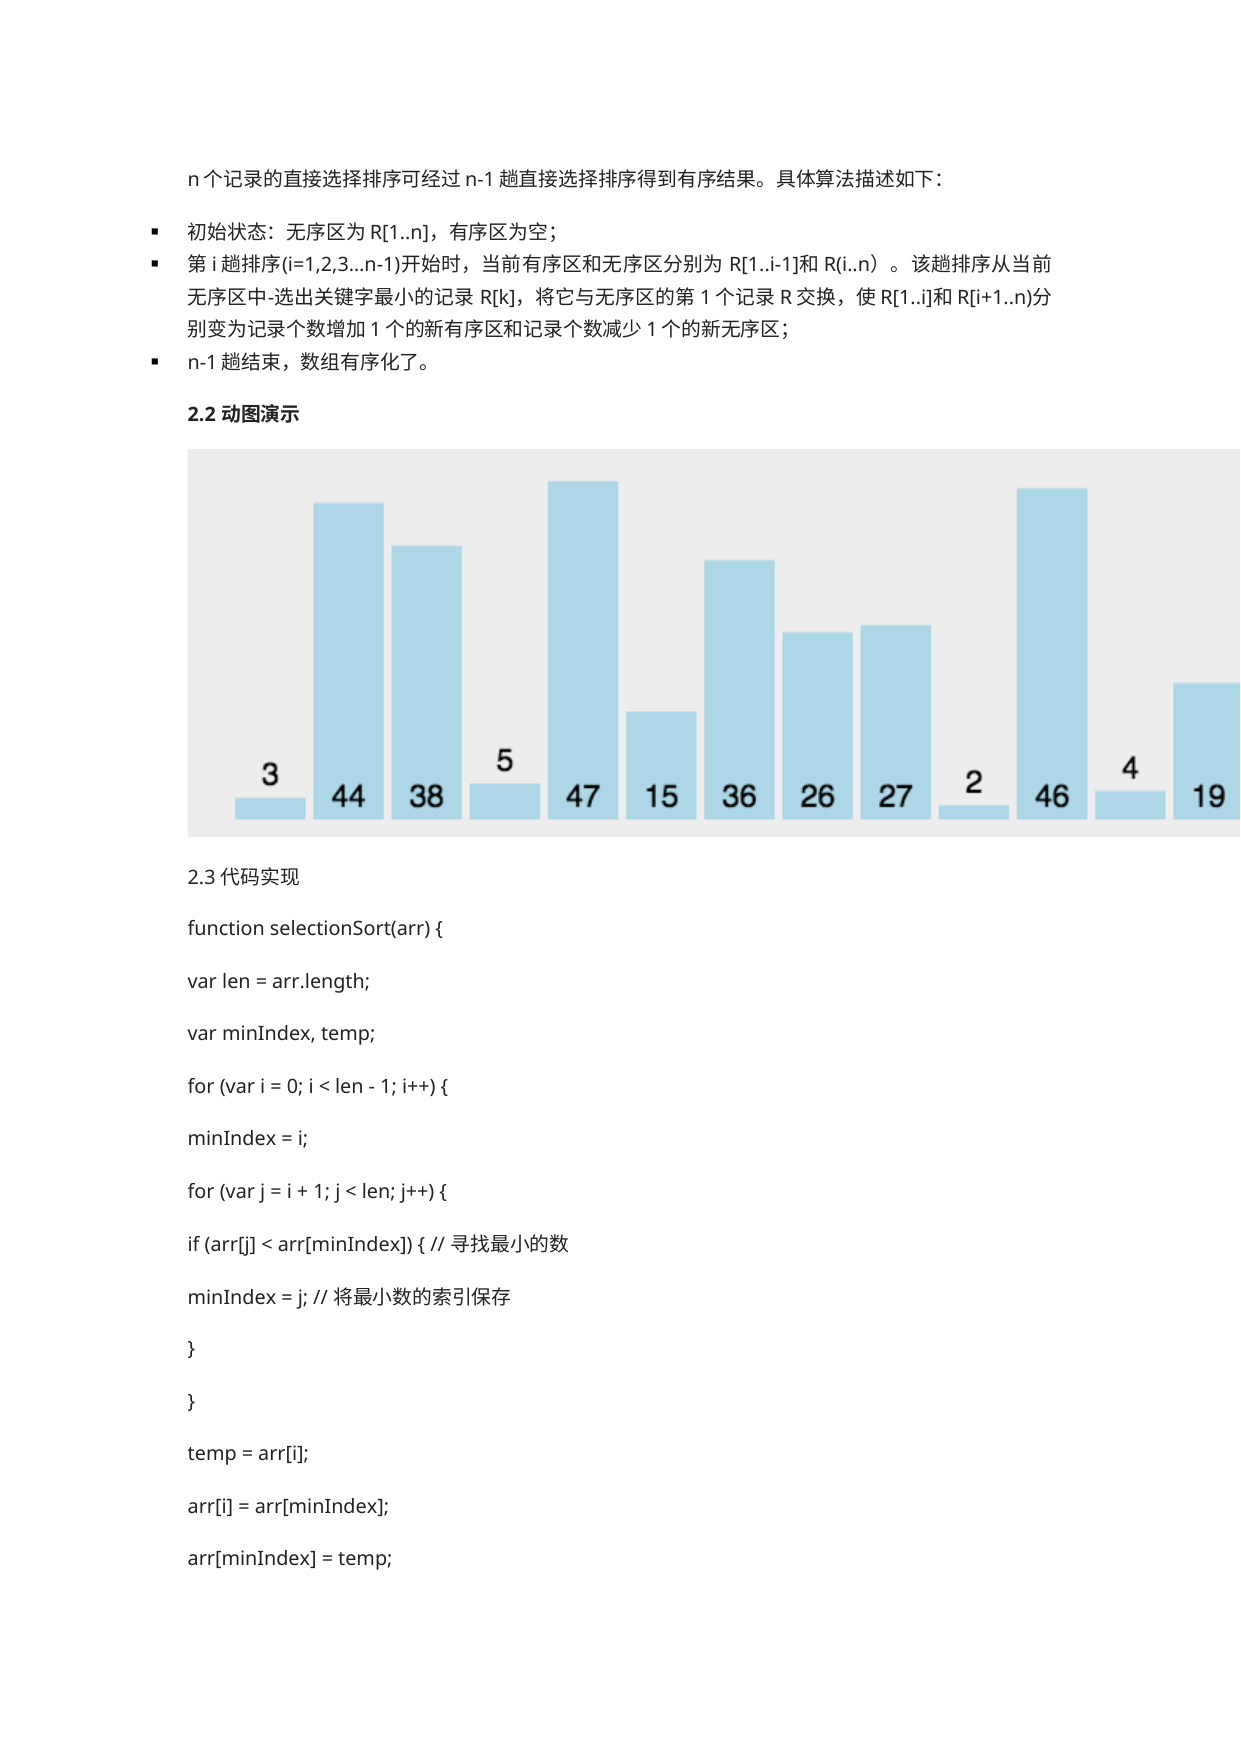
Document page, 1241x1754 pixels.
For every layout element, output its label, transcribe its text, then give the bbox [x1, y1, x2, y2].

text 2.3 代码实现 [187, 859, 1053, 892]
text temp = arr[i]; [187, 1437, 1053, 1469]
list n-1趟结束，数组有序化了。 [150, 344, 1053, 377]
text 2.2 动图演示 [187, 397, 1053, 429]
list 初始状态：无序区为R[1..n]，有序区为空； [150, 214, 1053, 247]
text if (arr[j] < arr[minIndex]) { // 寻找最小的数 [187, 1227, 1053, 1259]
text } [187, 1384, 1053, 1417]
text arr[minIndex] = temp; [187, 1542, 1053, 1574]
text } [187, 1332, 1053, 1364]
text minIndex = j; // 将最小数的索引保存 [187, 1279, 1053, 1312]
picture [187, 449, 1241, 837]
text for (var j = i + 1; j < len; j++) { [187, 1174, 1053, 1207]
text n个记录的直接选择排序可经过n-1趟直接选择排序得到有序结果。具体算法描述如下： [187, 162, 1053, 194]
text minIndex = i; [187, 1122, 1053, 1154]
text var minIndex, temp; [187, 1017, 1053, 1049]
text function selectionSort(arr) { [187, 912, 1053, 944]
text var len = arr.length; [187, 964, 1053, 997]
text for (var i = 0; i < len - 1; i++) { [187, 1069, 1053, 1102]
text arr[i] = arr[minIndex]; [187, 1489, 1053, 1522]
list 第i趟排序(i=1,2,3…n-1)开始时，当前有序区和无序区分别为R[1..i-1]和R(i..n）。该趟排序从当前无序区中-选出关键字最小的记录 R[k]，将它与无序区的第1个记录R交换，使R[1..i]和R[i+1..n)分别变为记录个数增加1个的新有序区和记录个数减少1个的新无序区； [150, 247, 1053, 344]
